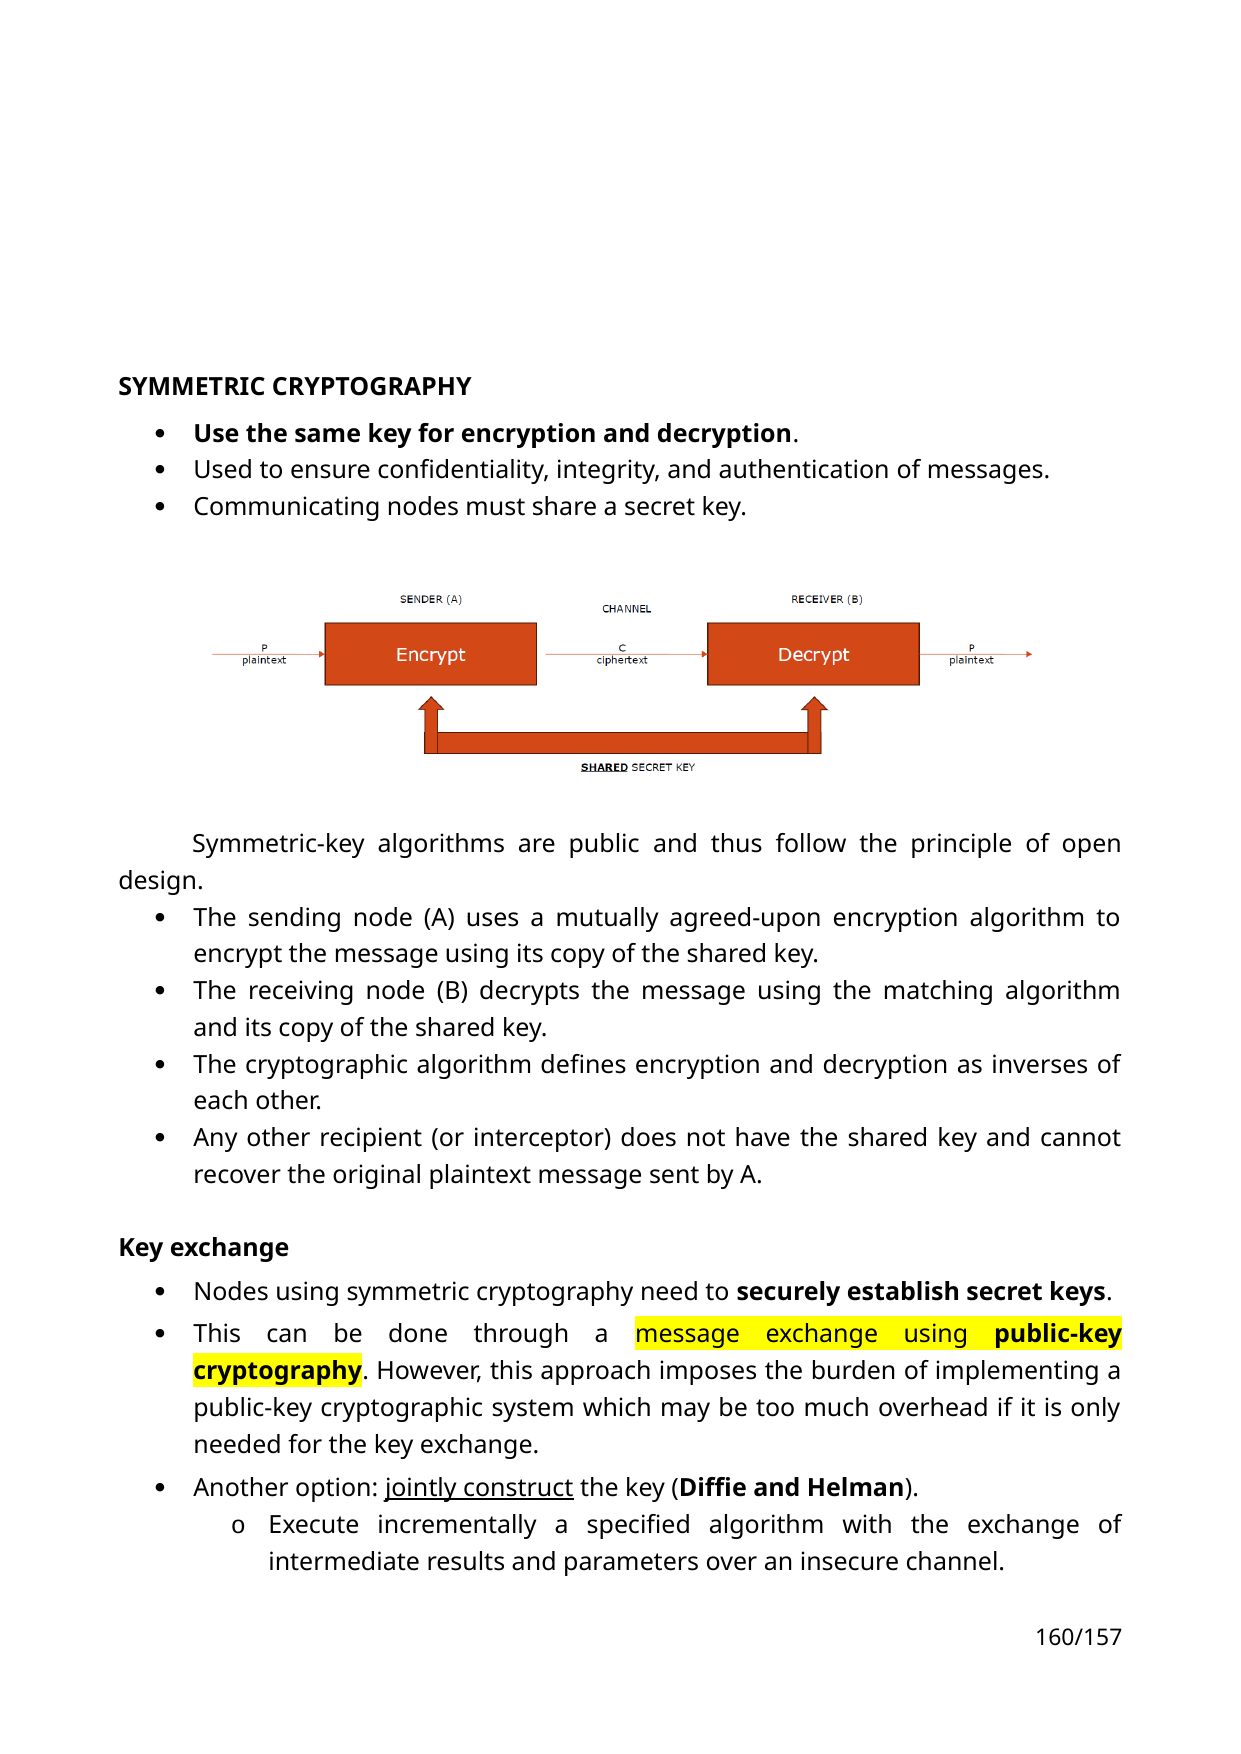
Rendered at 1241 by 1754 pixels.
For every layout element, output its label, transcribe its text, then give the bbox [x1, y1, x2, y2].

list The receiving node (B) decrypts the message using the matching algorithm and its copy of the shared key. [156, 973, 1122, 1043]
text SYMMETRIC CRYPTOGRAPHY [118, 368, 1122, 402]
picture [192, 562, 1048, 787]
list Another option: jointly construct the key (Diffie and Helman). [156, 1469, 1122, 1503]
list Symmetric-key algorithms are public and thus follow the principle of open design. [118, 826, 1122, 896]
list Communicating nodes must share a secret key. [156, 489, 1122, 523]
list The sending node (A) uses a mutually agreed-upon encryption algorithm to encrypt the message using its copy of the shared key. [156, 899, 1122, 970]
list Any other recipient (or interceptor) does not have the shared key and cannot recover the original plaintext message sent by A. [156, 1120, 1122, 1191]
text Key exchange [118, 1230, 1122, 1264]
list Use the same key for encryption and decryption. [156, 415, 1122, 449]
list This can be done through a message exchange using public-key cryptography. However, this approach imposes the burden of implementing a public-key cryptographic system which may be too much overhead if it is only needed for the key exchange. [156, 1316, 1122, 1461]
list The cryptographic algorithm defines encryption and decryption as inverses of each other. [156, 1046, 1122, 1117]
list Execute incrementally a specified algorithm with the exchange of intermediate results and parameters over an insecure channel. [231, 1506, 1122, 1577]
list Nodes using symmetric cryptography need to securely establish secret keys. [156, 1273, 1122, 1307]
list Used to ensure confidentiality, integrity, and authentication of messages. [156, 452, 1122, 486]
